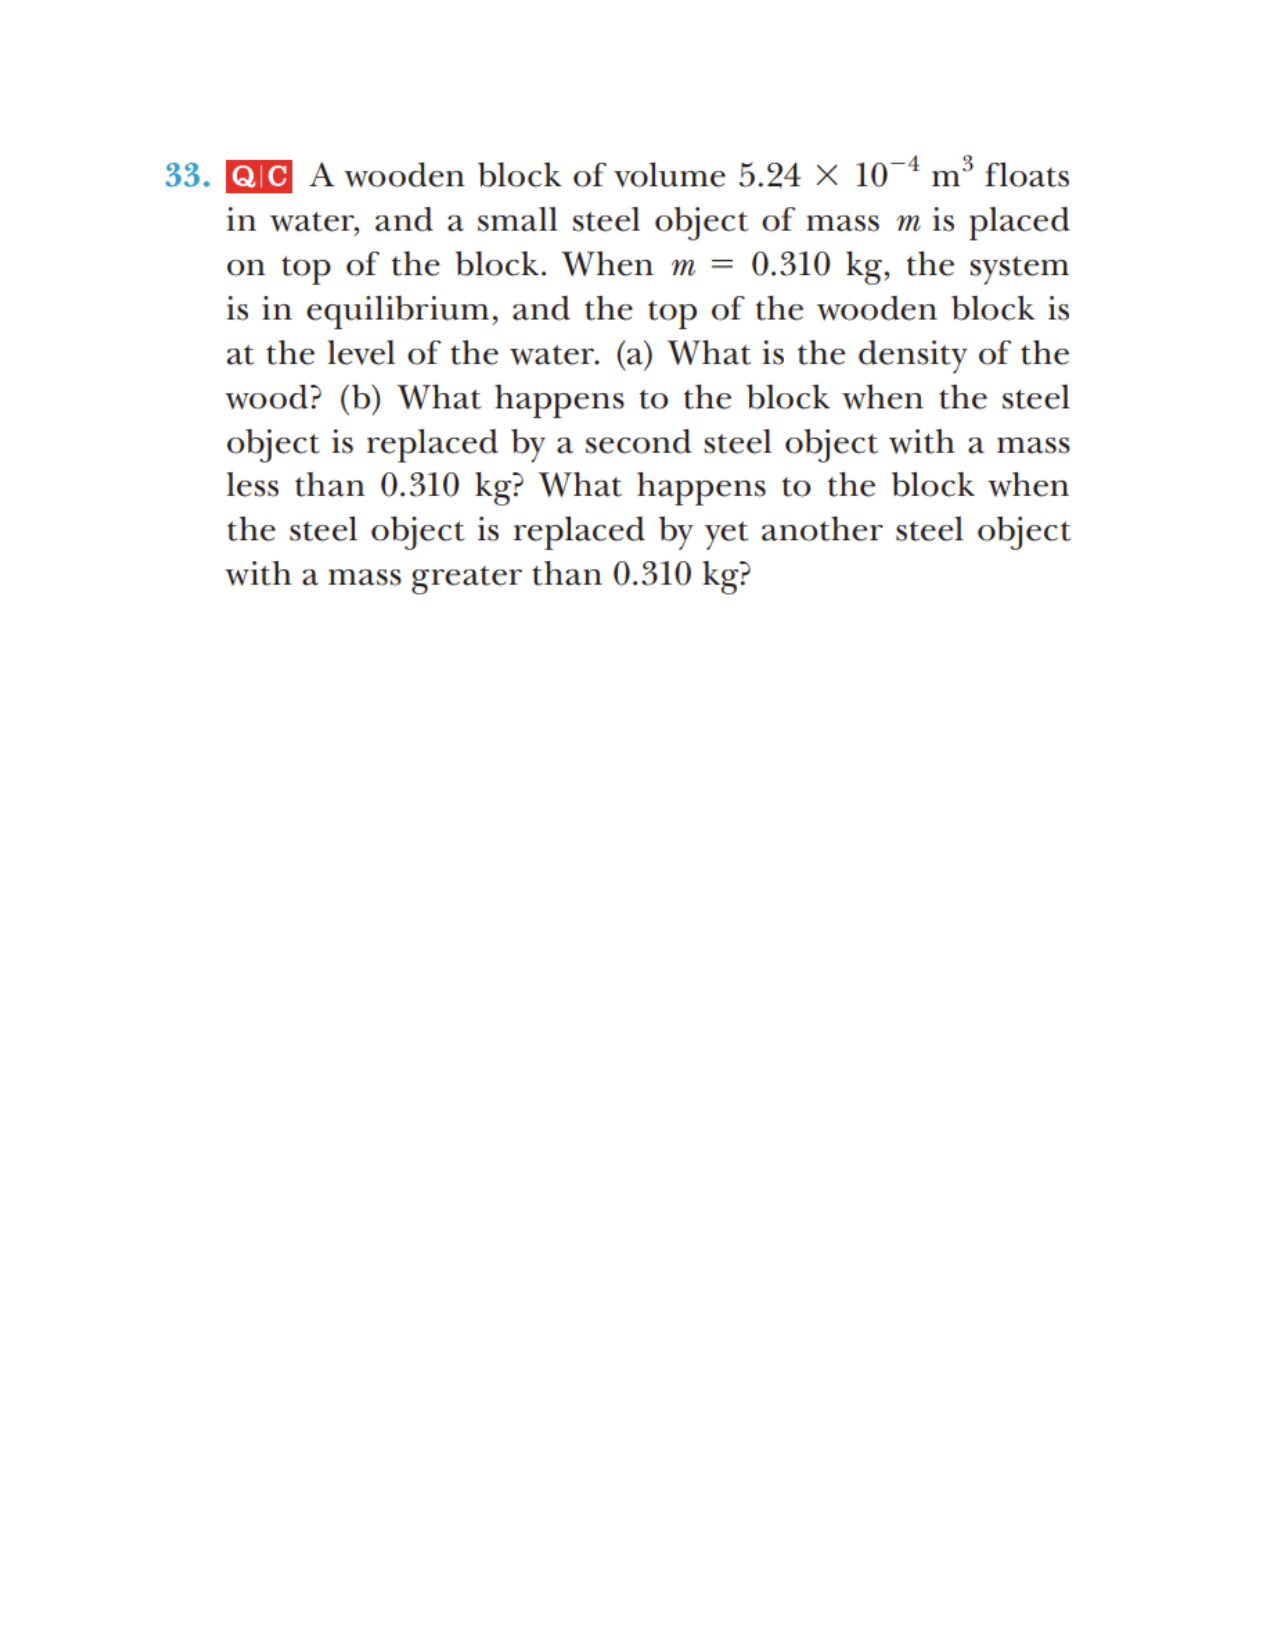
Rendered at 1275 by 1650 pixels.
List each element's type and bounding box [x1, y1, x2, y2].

picture [150, 150, 1125, 603]
